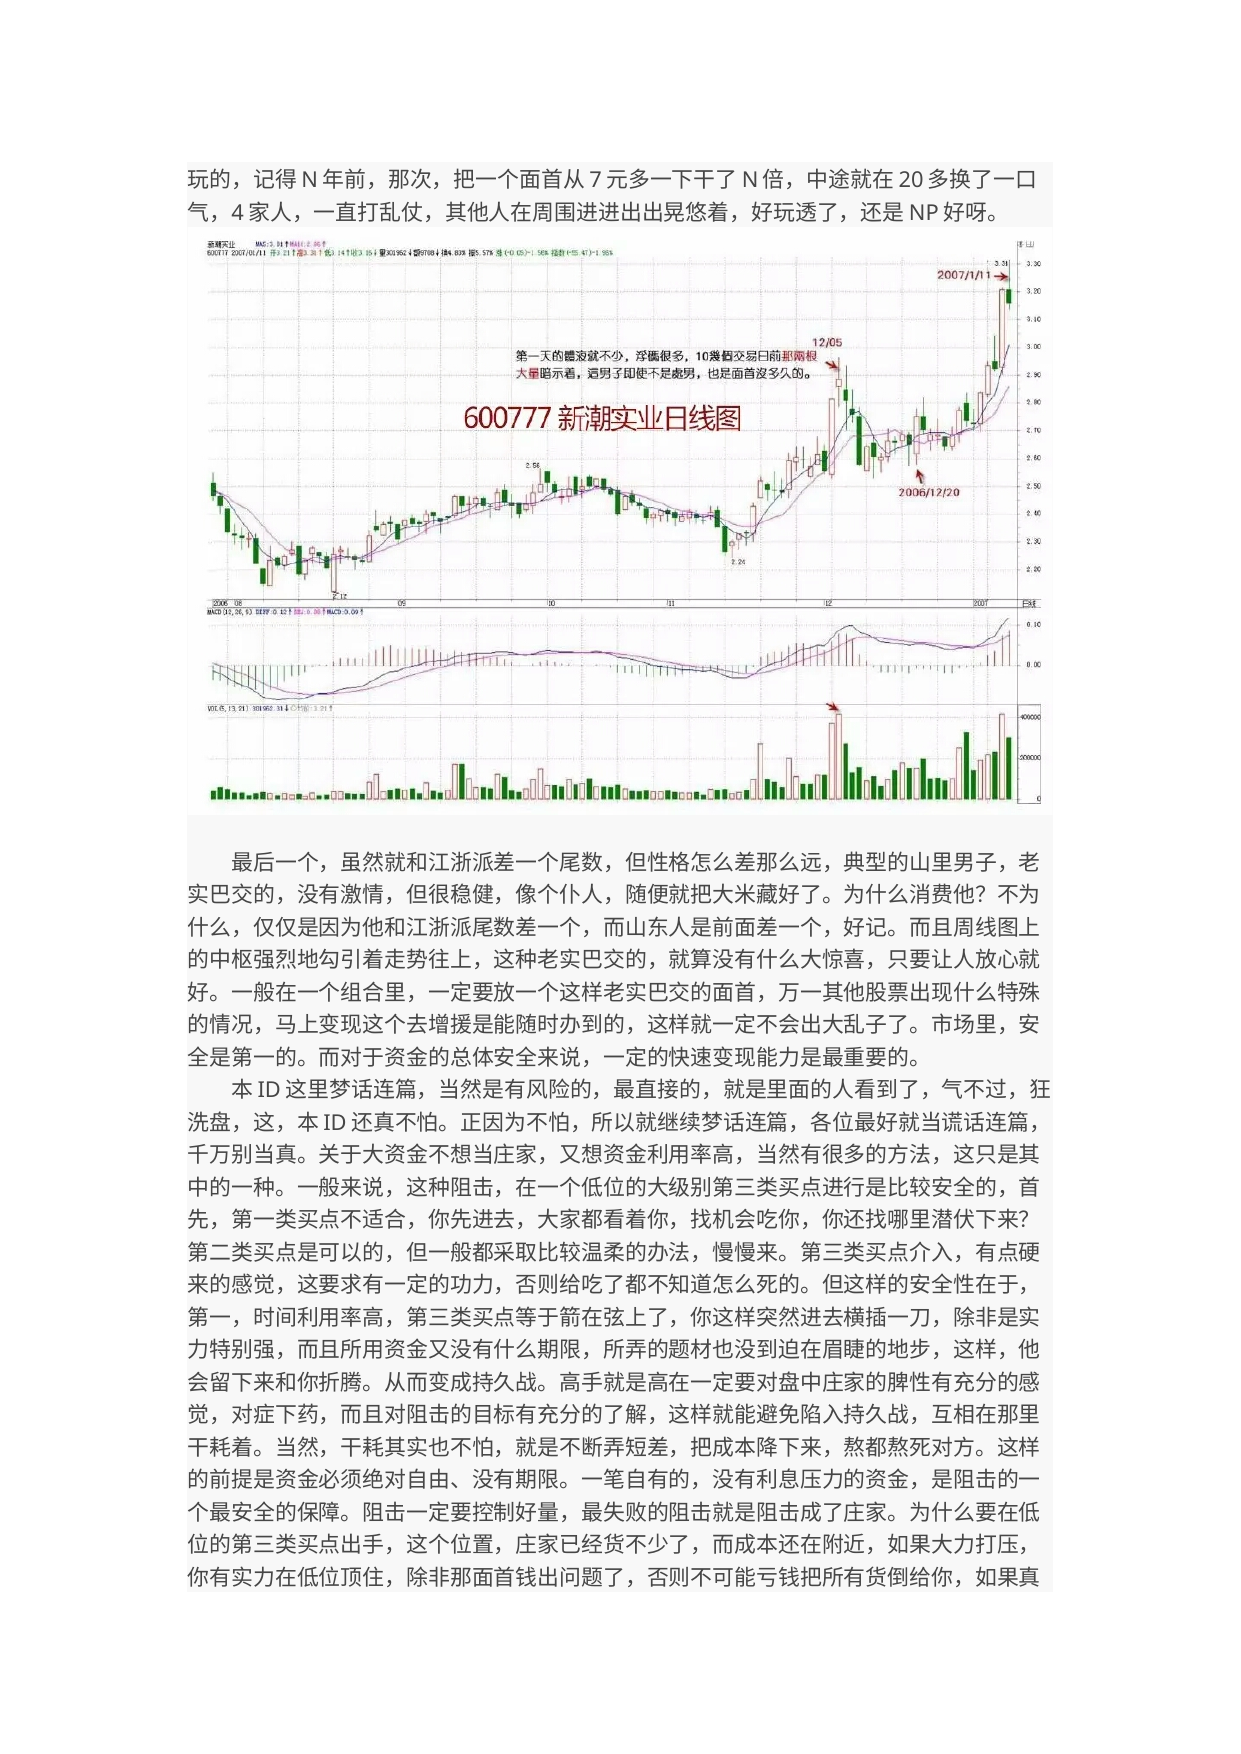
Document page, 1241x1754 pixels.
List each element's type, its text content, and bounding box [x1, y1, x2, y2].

picture [187, 227, 1053, 815]
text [187, 1072, 1053, 1592]
text 最后一个，虽然就和江浙派差一个尾数，但性格怎么差那么远，典型的山里男子，老实巴交的，没有激情，但很稳健，像个仆人，随便就把大米藏好了。为什么消费他？不为什么，仅仅是因为他和江浙派尾数差一个，而山东人是前面差一个，好记。而且周线图上的中枢强烈地勾引着走势往上，这种老实巴交的，就算没有什么大惊喜，只要让人放心就好。一般在一个组合里，一定要放一个这样老实巴交的面首，万一其他股票出现什么特殊的情况，马上变现这个去增援是能随时办到的，这样就一定不会出大乱子了。市场里，安全是第一的。而对于资金的总体安全来说，一定的快速变现能力是最重要的。 [187, 844, 1053, 1072]
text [187, 162, 1053, 227]
